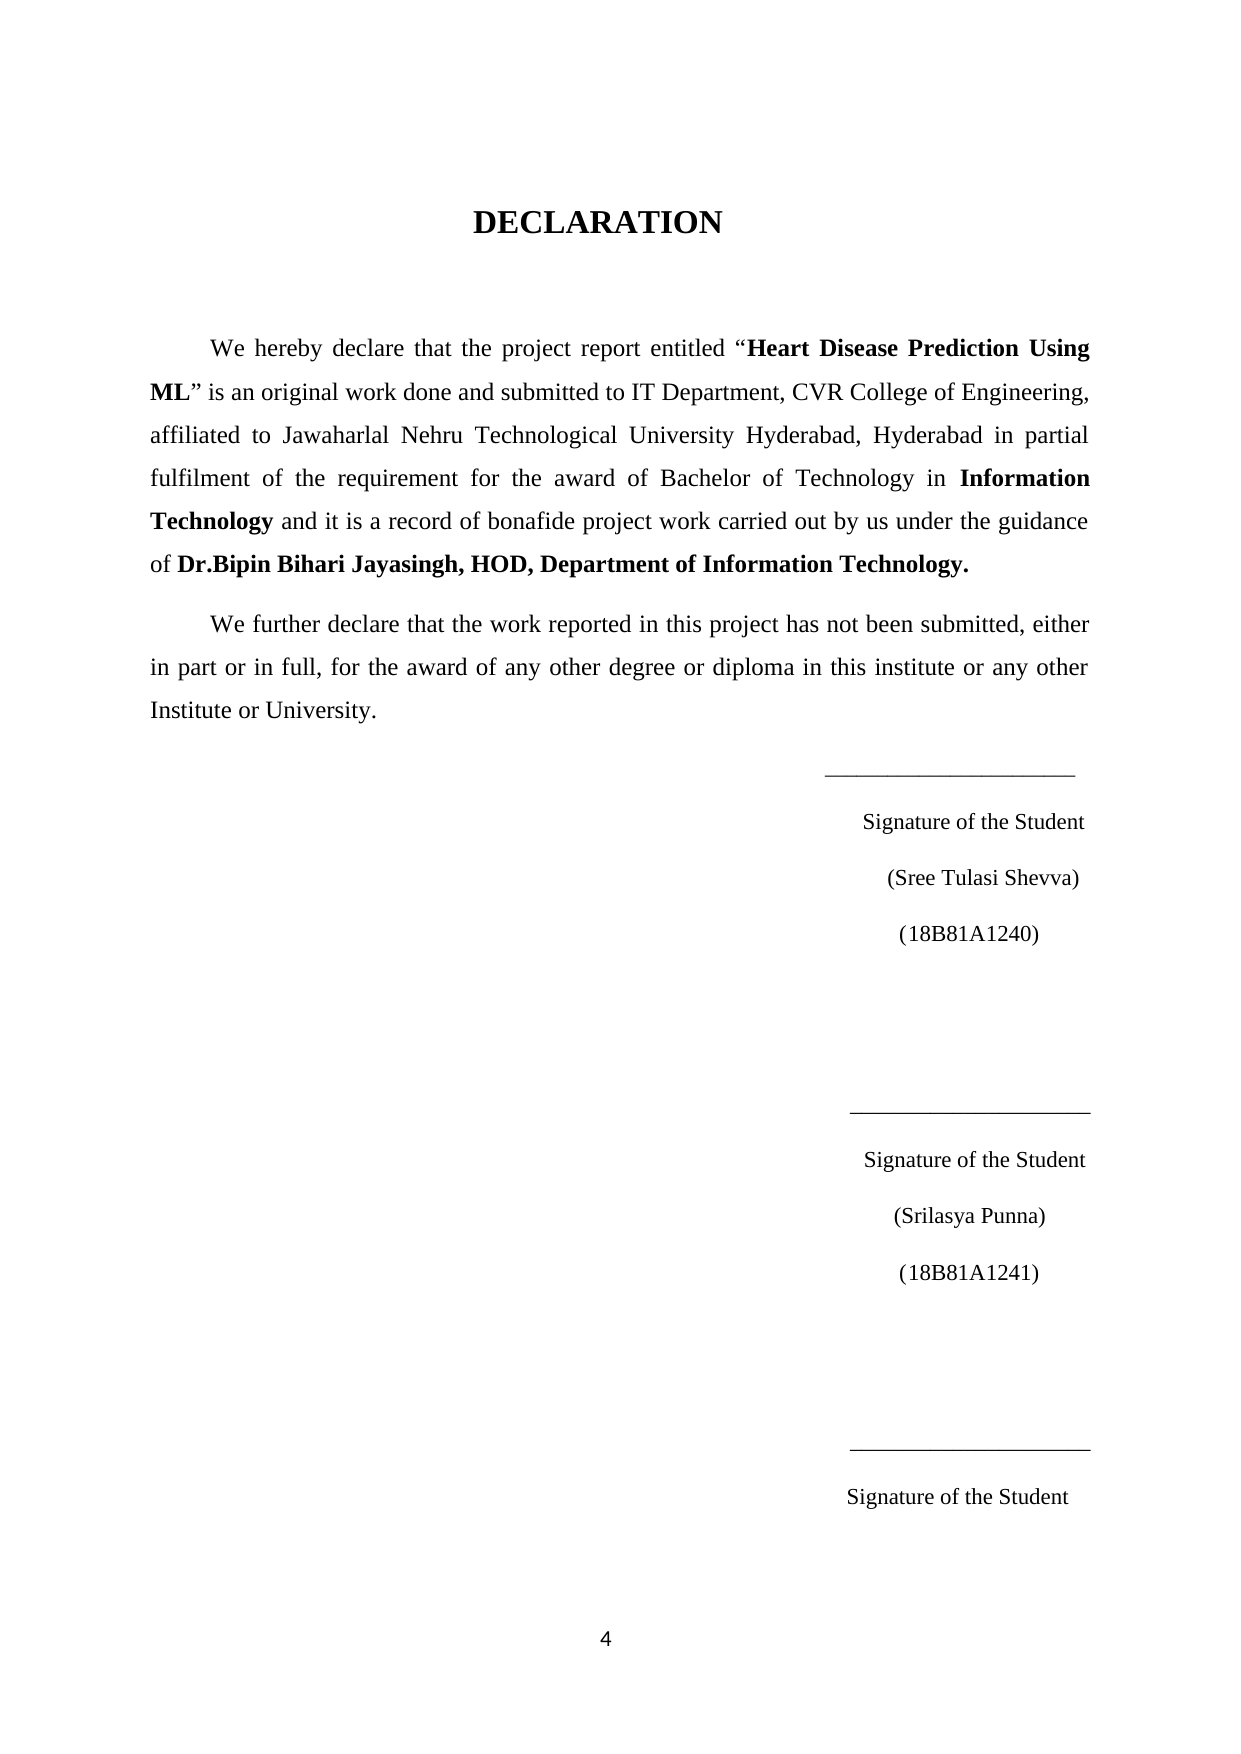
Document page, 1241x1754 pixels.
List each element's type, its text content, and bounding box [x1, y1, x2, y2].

text Signature of the Student [150, 1483, 1090, 1509]
text Signature of the Student [150, 1146, 1090, 1173]
text _____________________ [150, 1427, 1090, 1453]
text We hereby declare that the project report entitled “Heart Disease Prediction Using ML” is an original work done and submitted to IT Department, CVR College of Engineering, affiliated to Jawaharlal Nehru Technological University Hyderabad, Hyderabad in partial fulfilment of the requirement for the award of Bachelor of Technology in Information Technology and it is a record of bonafide project work carried out by us under the guidance of Dr.Bipin Bihari Jayasingh, HOD, Department of Information Technology. [150, 333, 1090, 578]
text Signature of the Student [150, 808, 1090, 834]
text (Sree Tulasi Shevva) [150, 864, 1090, 890]
text (Srilasya Punna) [150, 1202, 1090, 1229]
text _____________________ [150, 1090, 1090, 1116]
text We further declare that the work reported in this project has not been submitted, either in part or in full, for the award of any other degree or diploma in this institute or any other Institute or University. [150, 609, 1090, 724]
text (18B81A1241) [150, 1258, 1090, 1285]
text DECLARATION [150, 203, 1090, 241]
text ________________________ [150, 755, 1090, 779]
text (18B81A1240) [150, 920, 1090, 946]
